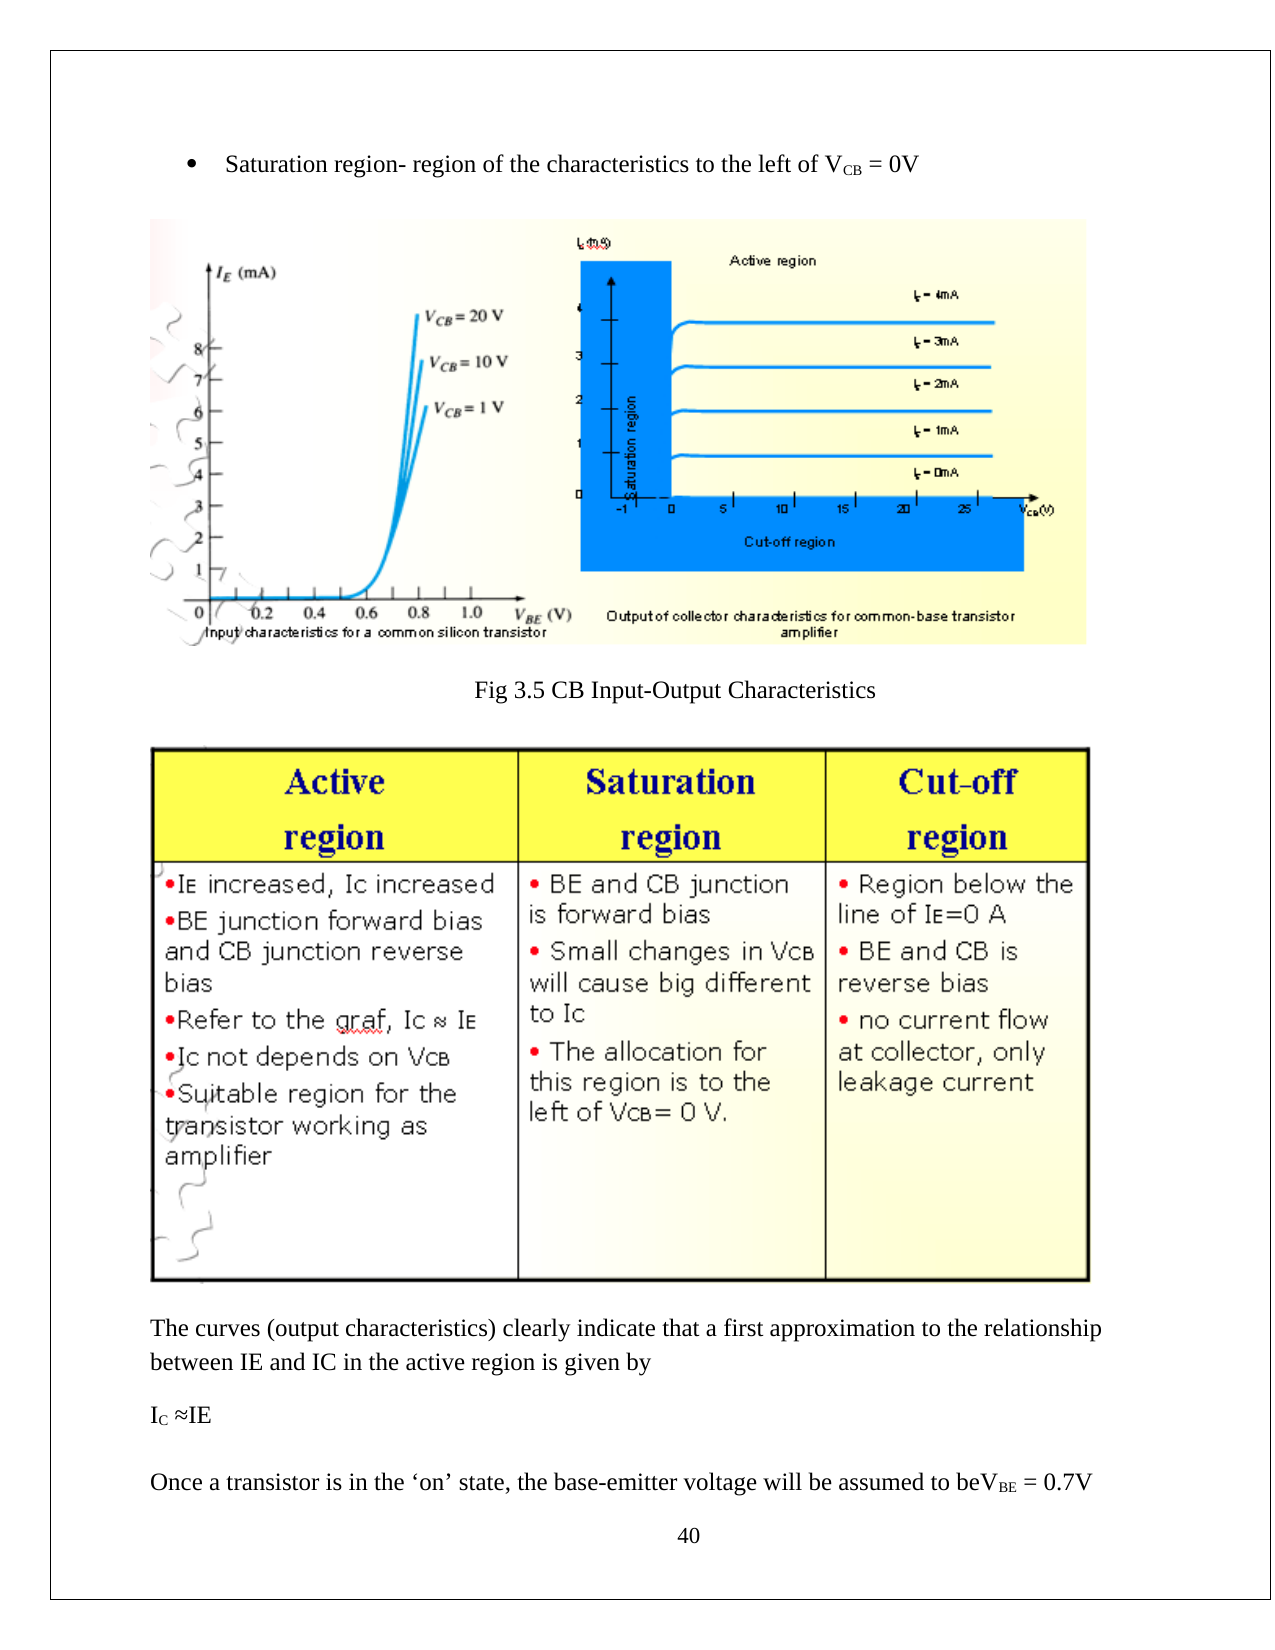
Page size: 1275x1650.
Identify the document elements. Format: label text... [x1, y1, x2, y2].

text IC ≈IE [150, 1400, 1270, 1429]
text Once a transistor is in the ‘on’ state, the base-emitter voltage will be assumed to beVBE = 0.7V [150, 1467, 1270, 1496]
picture [150, 219, 1087, 646]
text Fig 3.5 CB Input-Output Characteristics [89, 675, 1261, 704]
text The curves (output characteristics) clearly indicate that a first approximation to the relationship between IE and IC in the active region is given by [150, 1313, 1148, 1375]
picture [150, 745, 1092, 1284]
list Saturation region- region of the characteristics to the left of VCB = 0V [187, 149, 1270, 178]
